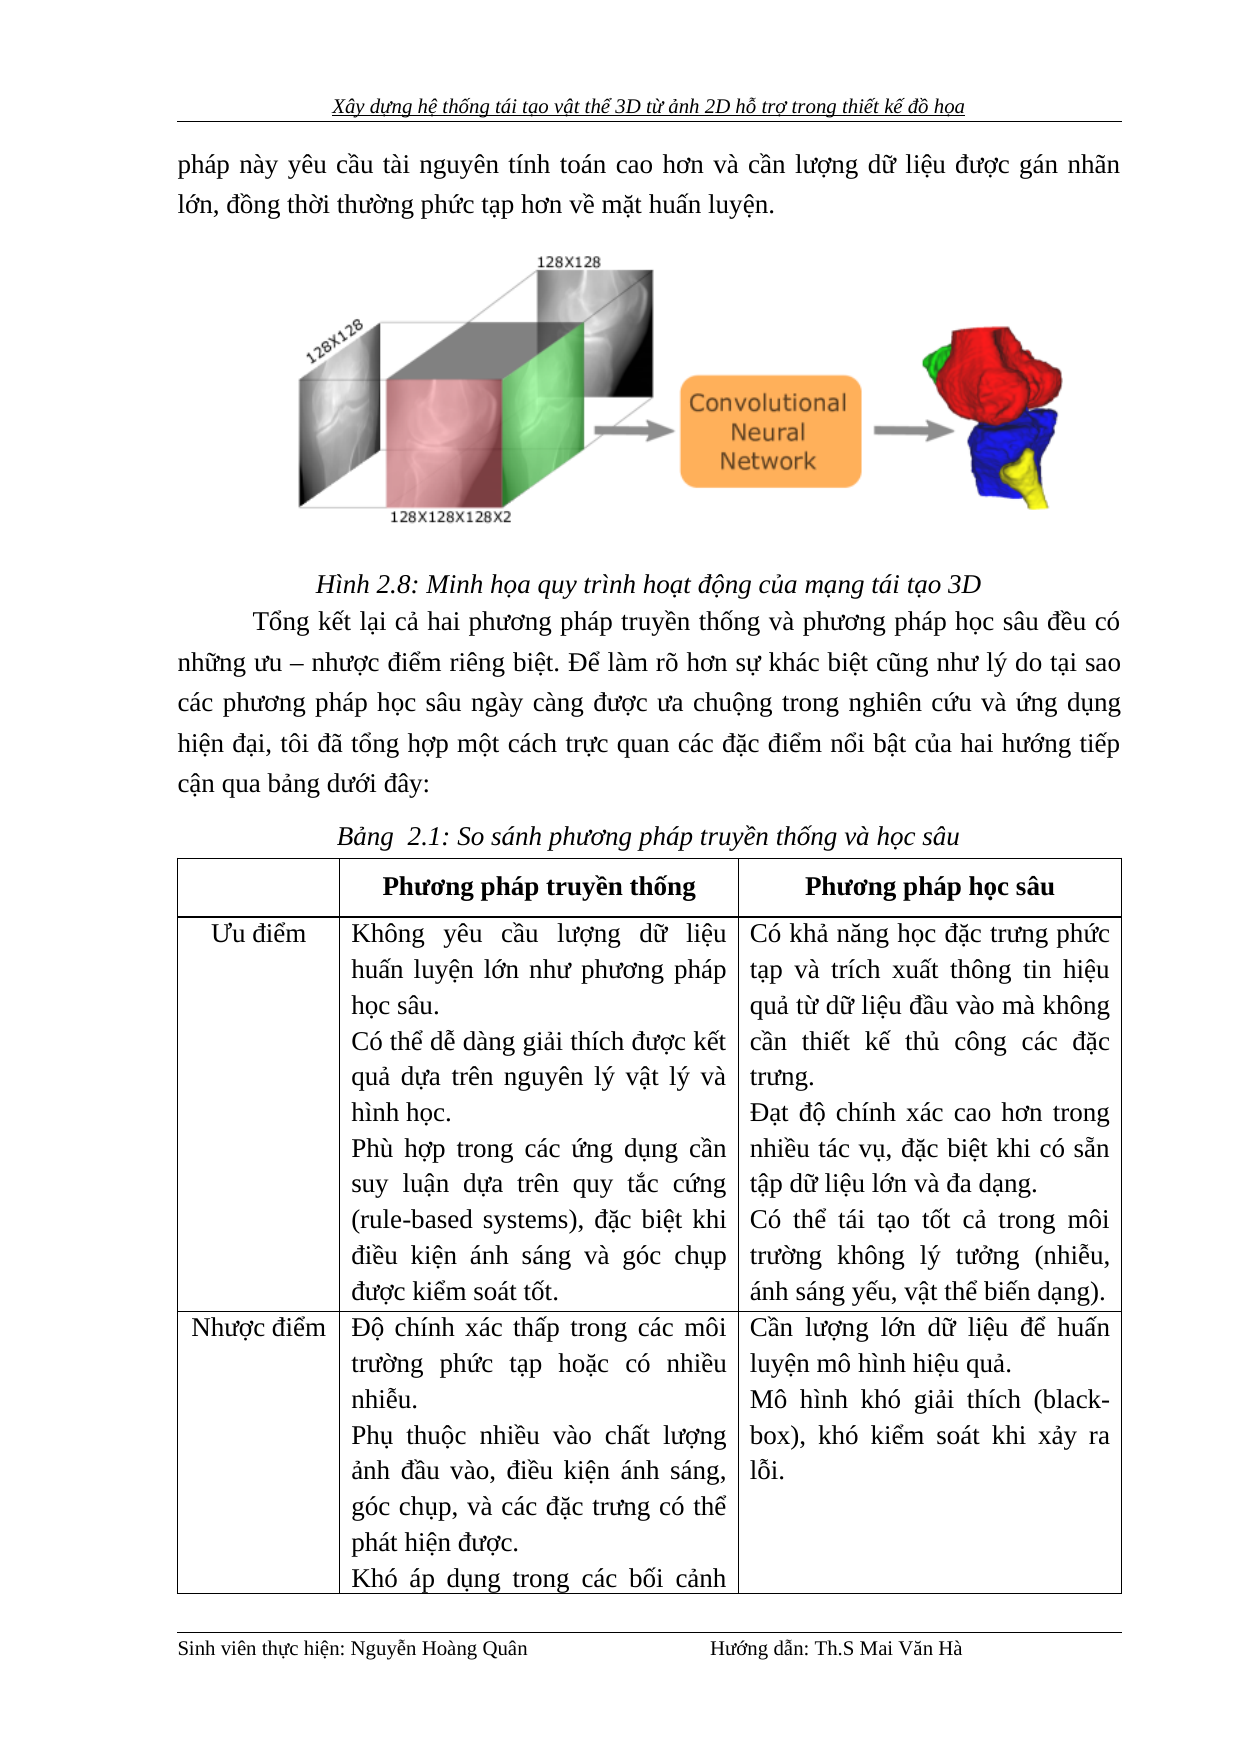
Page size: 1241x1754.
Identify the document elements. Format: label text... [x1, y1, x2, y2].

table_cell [739, 1312, 1121, 1593]
picture [292, 241, 1082, 547]
table_header [178, 859, 339, 916]
table_cell Nhược điểm [178, 1312, 339, 1593]
table_cell Không yêu cầu lượng dữ liệu huấn luyện lớn như phương pháp học sâu. Có thể dễ dàng giải thích được kết quả dựa trên nguyên lý vật lý và hình học. Phù hợp trong các ứng dụng cần suy luận dựa trên quy tắc cứng (rule-based systems), đặc biệt khi điều kiện ánh sáng và góc chụp được kiểm soát tốt. [340, 918, 738, 1311]
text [177, 148, 1122, 219]
table_header Phương pháp học sâu [739, 859, 1121, 916]
table_cell Ưu điểm [178, 918, 339, 1311]
text Tổng kết lại cả hai phương pháp truyền thống và phương pháp học sâu đều có những ưu – nhược điểm riêng biệt. Để làm rõ hơn sự khác biệt cũng như lý do tại sao các phương pháp học sâu ngày càng được ưa chuộng trong nghiên cứu và ứng dụng hiện đại, tôi đã tổng hợp một cách trực quan các đặc điểm nổi bật của hai hướng tiếp cận qua bảng dưới đây: [177, 605, 1122, 798]
table_cell Có khả năng học đặc trưng phức tạp và trích xuất thông tin hiệu quả từ dữ liệu đầu vào mà không cần thiết kế thủ công các đặc trưng. Đạt độ chính xác cao hơn trong nhiều tác vụ, đặc biệt khi có sẵn tập dữ liệu lớn và đa dạng. Có thể tái tạo tốt cả trong môi trường không lý tưởng (nhiễu, ánh sáng yếu, vật thể biến dạng). [739, 918, 1121, 1311]
table_header Phương pháp truyền thống [340, 859, 738, 916]
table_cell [340, 1312, 738, 1593]
